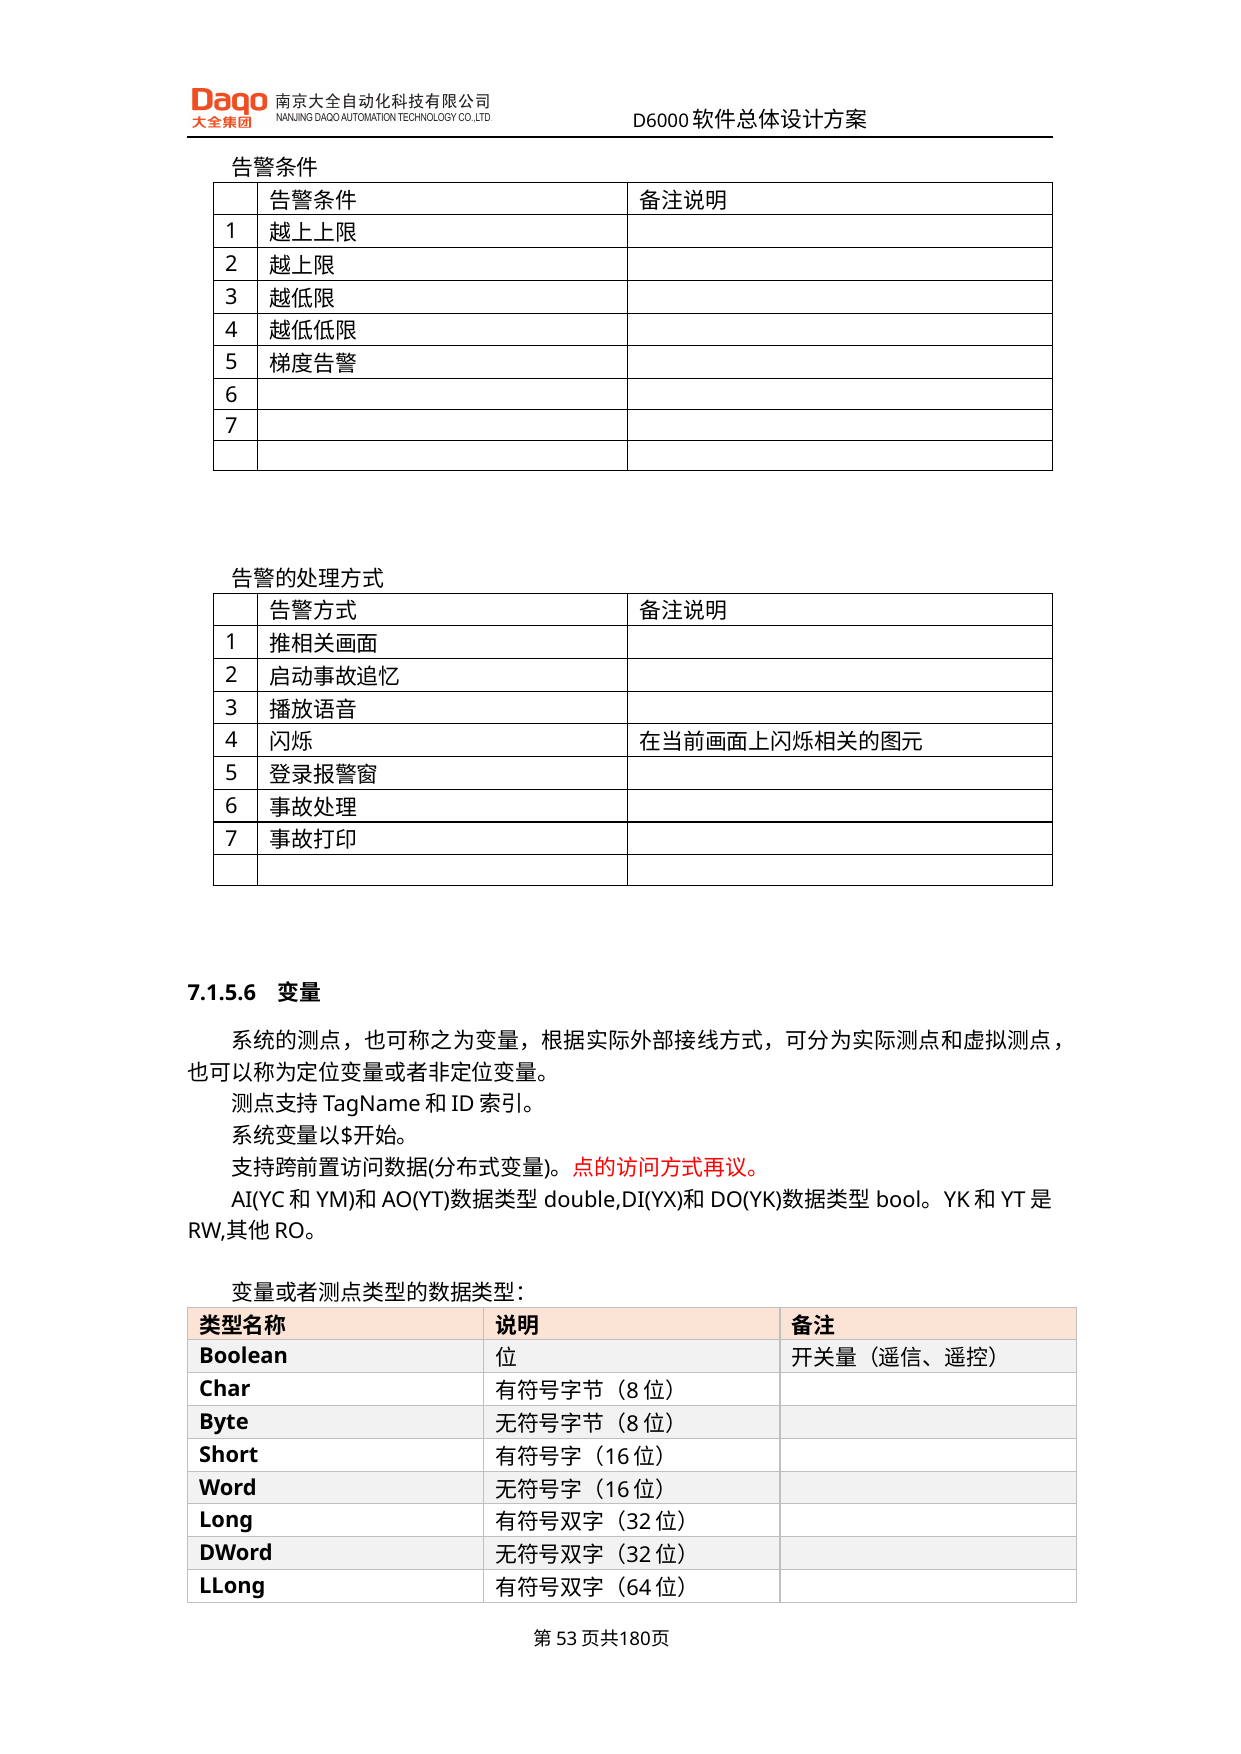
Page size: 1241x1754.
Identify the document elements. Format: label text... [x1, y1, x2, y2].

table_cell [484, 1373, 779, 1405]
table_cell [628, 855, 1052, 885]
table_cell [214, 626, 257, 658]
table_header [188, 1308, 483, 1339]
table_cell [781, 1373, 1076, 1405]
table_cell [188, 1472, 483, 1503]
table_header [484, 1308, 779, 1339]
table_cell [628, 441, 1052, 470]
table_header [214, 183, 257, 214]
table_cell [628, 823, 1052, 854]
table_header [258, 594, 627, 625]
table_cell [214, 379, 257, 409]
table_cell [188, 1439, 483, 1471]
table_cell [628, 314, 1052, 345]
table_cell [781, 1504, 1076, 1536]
subtitle 变量 [187, 975, 1053, 1007]
text 支持跨前置访问数据(分布式变量)。点的访问方式再议。 [187, 1150, 1053, 1182]
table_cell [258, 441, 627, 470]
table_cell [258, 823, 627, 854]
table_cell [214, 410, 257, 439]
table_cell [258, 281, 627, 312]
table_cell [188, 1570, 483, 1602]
text 测点支持TagName和ID索引。 [187, 1086, 1053, 1118]
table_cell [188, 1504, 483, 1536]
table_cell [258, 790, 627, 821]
text 告警的处理方式 [187, 561, 1053, 592]
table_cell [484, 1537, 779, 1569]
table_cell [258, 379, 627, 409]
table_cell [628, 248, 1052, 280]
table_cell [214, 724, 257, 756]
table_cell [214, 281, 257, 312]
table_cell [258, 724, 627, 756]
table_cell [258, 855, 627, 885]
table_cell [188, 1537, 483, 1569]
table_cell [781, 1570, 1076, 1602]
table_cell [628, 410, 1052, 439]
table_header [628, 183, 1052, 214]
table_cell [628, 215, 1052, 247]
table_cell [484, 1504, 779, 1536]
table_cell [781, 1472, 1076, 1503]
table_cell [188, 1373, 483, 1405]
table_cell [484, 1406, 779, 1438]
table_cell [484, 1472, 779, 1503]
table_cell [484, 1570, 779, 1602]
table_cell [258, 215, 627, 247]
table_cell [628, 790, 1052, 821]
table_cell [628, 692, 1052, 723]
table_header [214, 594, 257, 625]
text AI(YC和YM)和AO(YT)数据类型double,DI(YX)和DO(YK)数据类型bool。YK和YT是RW,其他RO。 [187, 1182, 1053, 1245]
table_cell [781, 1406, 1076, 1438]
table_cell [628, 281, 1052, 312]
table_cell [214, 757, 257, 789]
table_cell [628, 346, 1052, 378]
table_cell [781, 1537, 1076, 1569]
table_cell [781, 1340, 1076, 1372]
text 告警条件 [187, 150, 1053, 182]
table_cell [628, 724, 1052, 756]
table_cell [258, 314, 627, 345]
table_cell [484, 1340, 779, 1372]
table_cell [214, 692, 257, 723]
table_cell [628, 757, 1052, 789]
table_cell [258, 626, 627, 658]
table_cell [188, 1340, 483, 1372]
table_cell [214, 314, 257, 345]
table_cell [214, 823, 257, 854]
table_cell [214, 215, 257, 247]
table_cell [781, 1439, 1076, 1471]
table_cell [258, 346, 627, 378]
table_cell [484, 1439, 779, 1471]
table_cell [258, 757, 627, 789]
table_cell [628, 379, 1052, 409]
picture [187, 88, 492, 128]
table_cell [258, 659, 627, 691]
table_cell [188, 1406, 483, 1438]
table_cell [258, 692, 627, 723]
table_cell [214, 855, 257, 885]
text 变量或者测点类型的数据类型： [187, 1275, 1053, 1307]
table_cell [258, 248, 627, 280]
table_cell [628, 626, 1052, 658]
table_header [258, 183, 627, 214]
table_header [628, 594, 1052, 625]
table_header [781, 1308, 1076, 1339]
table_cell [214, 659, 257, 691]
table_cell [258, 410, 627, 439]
text 系统变量以$开始。 [187, 1118, 1053, 1150]
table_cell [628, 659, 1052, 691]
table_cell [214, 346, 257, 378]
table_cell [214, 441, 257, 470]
text 系统的测点，也可称之为变量，根据实际外部接线方式，可分为实际测点和虚拟测点，也可以称为定位变量或者非定位变量。 [187, 1023, 1053, 1086]
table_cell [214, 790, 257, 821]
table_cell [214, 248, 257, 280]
